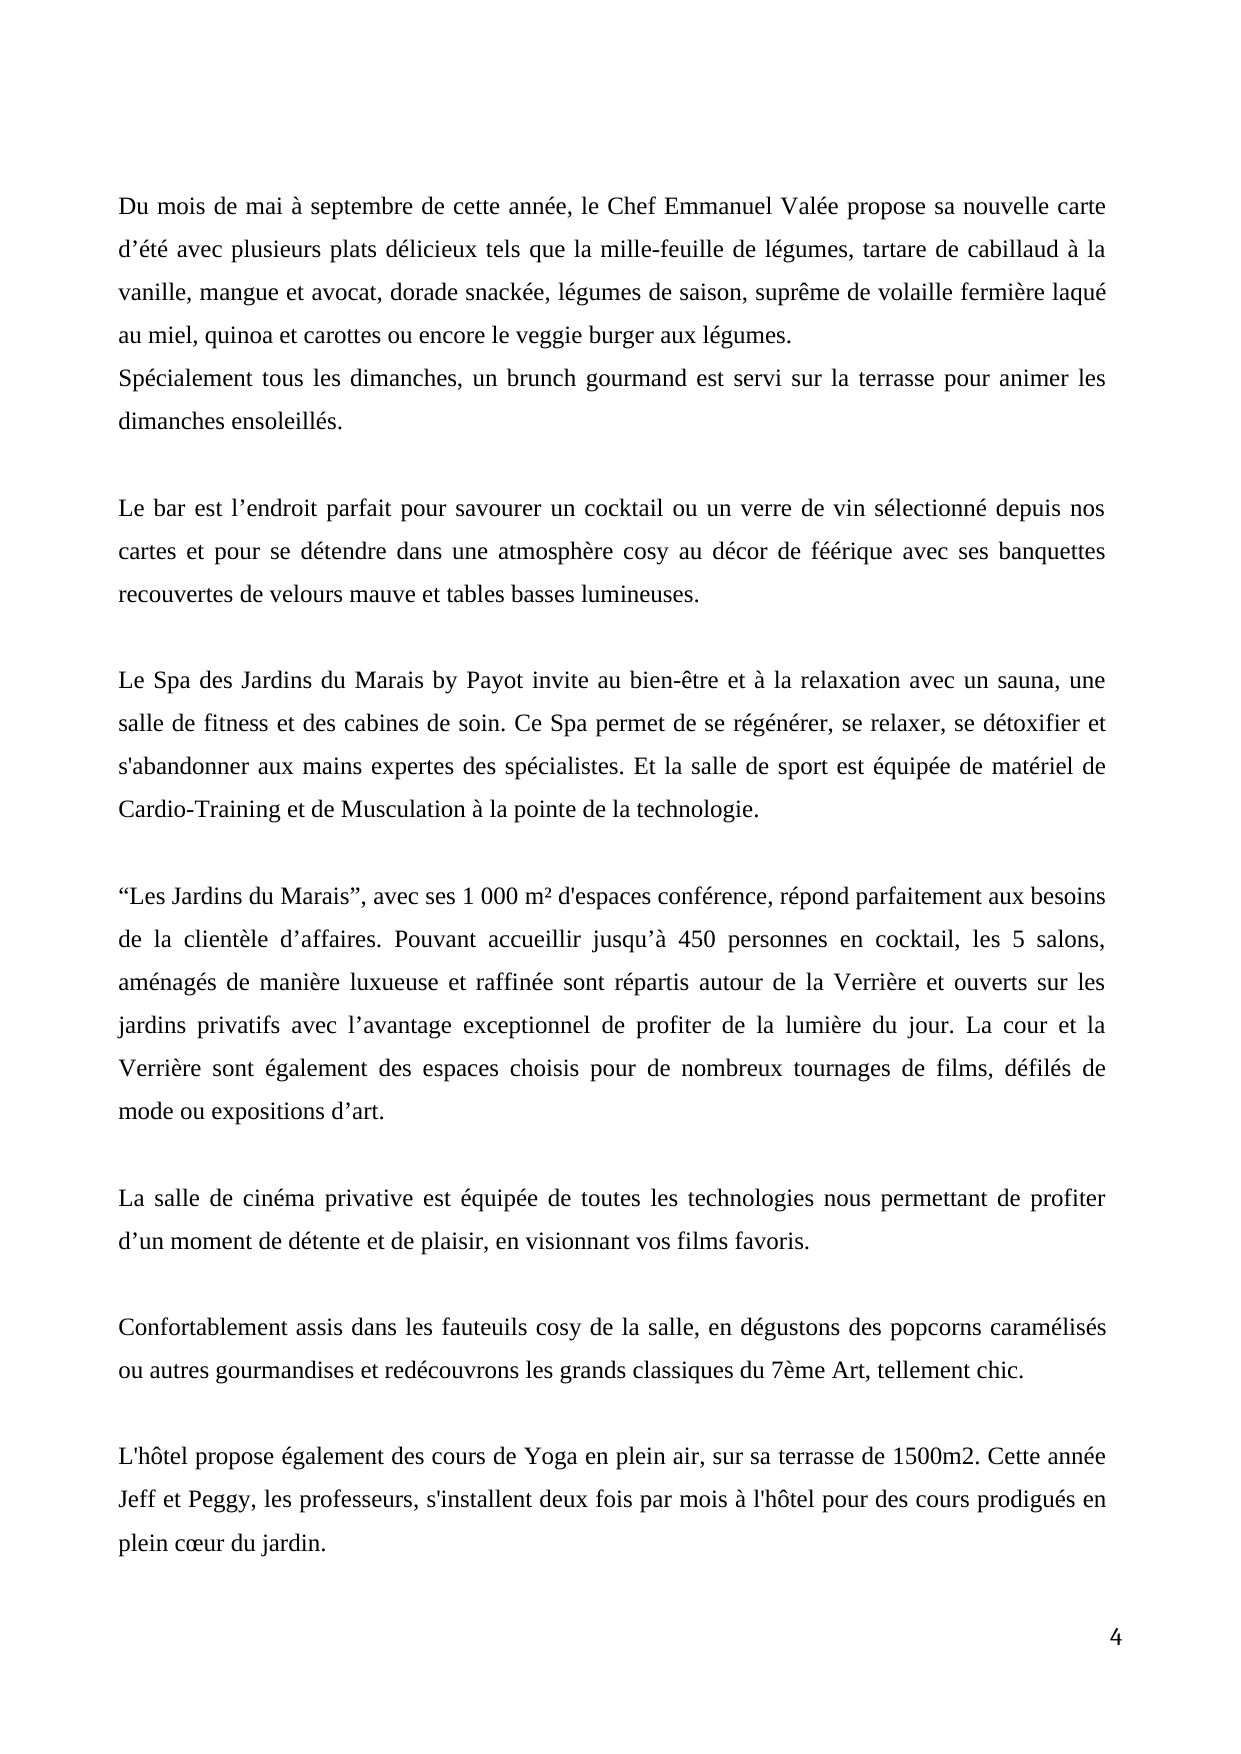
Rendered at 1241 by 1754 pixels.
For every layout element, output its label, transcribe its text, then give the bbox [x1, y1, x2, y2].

text Confortablement assis dans les fauteuils cosy de la salle, en dégustons des popcorns caramélisés ou autres gourmandises et redécouvrons les grands classiques du 7ème Art, tellement chic. [118, 1312, 1107, 1384]
text Le Spa des Jardins du Marais by Payot invite au bien-être et à la relaxation avec un sauna, une salle de fitness et des cabines de soin. Ce Spa permet de se régénérer, se relaxer, se détoxifier et s'abandonner aux mains expertes des spécialistes. Et la salle de sport est équipée de matériel de Cardio-Training et de Musculation à la pointe de la technologie. [118, 665, 1107, 823]
text Le bar est l’endroit parfait pour savourer un cocktail ou un verre de vin sélectionné depuis nos cartes et pour se détendre dans une atmosphère cosy au décor de féérique avec ses banquettes recouvertes de velours mauve et tables basses lumineuses. [118, 493, 1107, 608]
text L'hôtel propose également des cours de Yoga en plein air, sur sa terrasse de 1500m2. Cette année Jeff et Peggy, les professeurs, s'installent deux fois par mois à l'hôtel pour des cours prodigués en plein cœur du jardin. [118, 1441, 1107, 1556]
text “Les Jardins du Marais”, avec ses 1 000 m² d'espaces conférence, répond parfaitement aux besoins de la clientèle d’affaires. Pouvant accueillir jusqu’à 450 personnes en cocktail, les 5 salons, aménagés de manière luxueuse et raffinée sont répartis autour de la Verrière et ouverts sur les jardins privatifs avec l’avantage exceptionnel de profiter de la lumière du jour. La cour et la Verrière sont également des espaces choisis pour de nombreux tournages de films, défilés de mode ou expositions d’art. [118, 881, 1107, 1125]
text Du mois de mai à septembre de cette année, le Chef Emmanuel Valée propose sa nouvelle carte d’été avec plusieurs plats délicieux tels que la mille-feuille de légumes, tartare de cabillaud à la vanille, mangue et avocat, dorade snackée, légumes de saison, suprême de volaille fermière laqué au miel, quinoa et carottes ou encore le veggie burger aux légumes. [118, 191, 1107, 349]
text La salle de cinéma privative est équipée de toutes les technologies nous permettant de profiter d’un moment de détente et de plaisir, en visionnant vos films favoris. [118, 1183, 1107, 1254]
text Spécialement tous les dimanches, un brunch gourmand est servi sur la terrasse pour animer les dimanches ensoleillés. [118, 363, 1107, 435]
